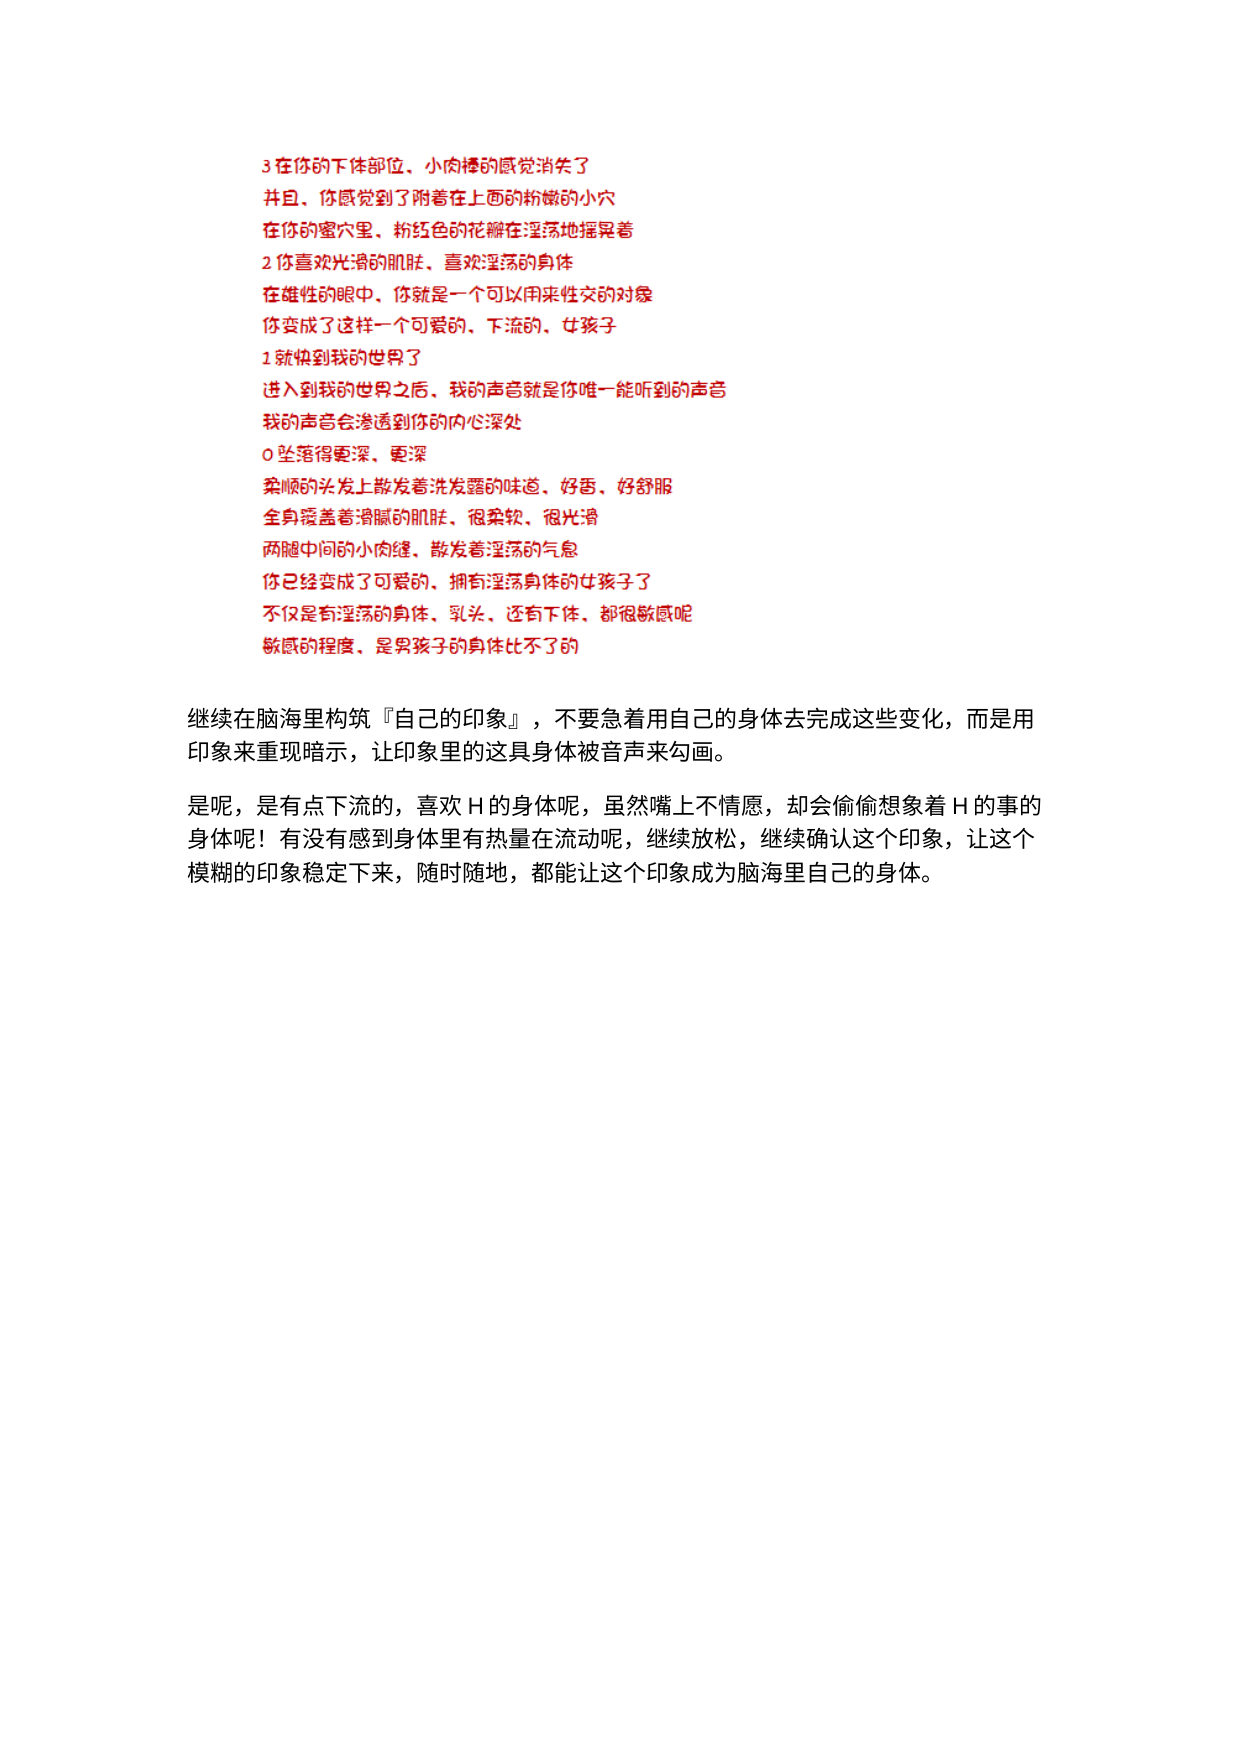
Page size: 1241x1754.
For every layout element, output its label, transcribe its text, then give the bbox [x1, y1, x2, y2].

text 继续在脑海里构筑『自己的印象』，不要急着用自己的身体去完成这些变化，而是用印象来重现暗示，让印象里的这具身体被音声来勾画。 [187, 701, 1053, 767]
text 是呢，是有点下流的，喜欢H的身体呢，虽然嘴上不情愿，却会偷偷想象着H的事的身体呢！有没有感到身体里有热量在流动呢，继续放松，继续确认这个印象，让这个模糊的印象稳定下来，随时随地，都能让这个印象成为脑海里自己的身体。 [187, 788, 1053, 888]
picture [187, 150, 1053, 680]
